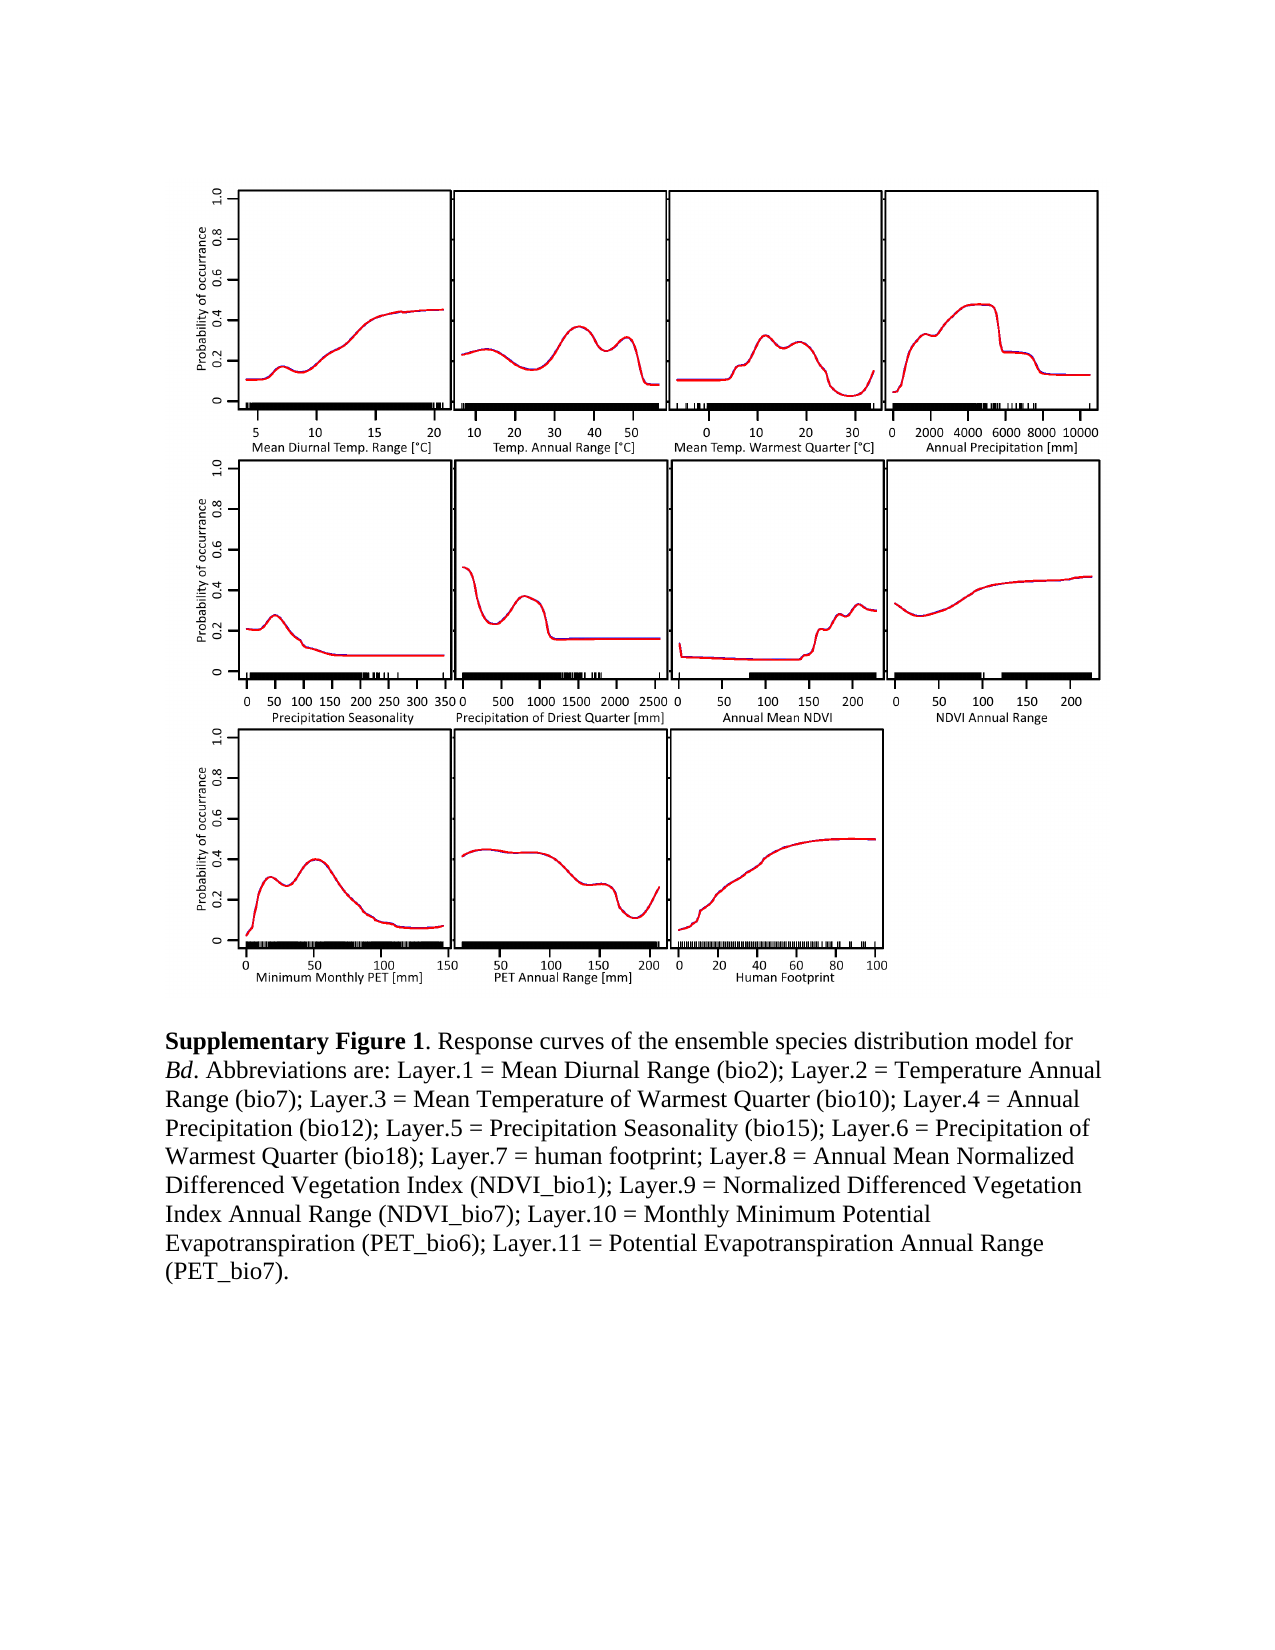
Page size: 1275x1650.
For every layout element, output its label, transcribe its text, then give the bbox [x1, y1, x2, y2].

picture [165, 178, 1111, 998]
text Supplementary Figure 1. Response curves of the ensemble species distribution model for Bd. Abbreviations are: Layer.1 = Mean Diurnal Range (bio2); Layer.2 = Temperature Annual Range (bio7); Layer.3 = Mean Temperature of Warmest Quarter (bio10); Layer.4 = Annual Precipitation (bio12); Layer.5 = Precipitation Seasonality (bio15); Layer.6 = Precipitation of Warmest Quarter (bio18); Layer.7 = human footprint; Layer.8 = Annual Mean Normalized Differenced Vegetation Index (NDVI_bio1); Layer.9 = Normalized Differenced Vegetation Index Annual Range (NDVI_bio7); Layer.10 = Monthly Minimum Potential Evapotranspiration (PET_bio6); Layer.11 = Potential Evapotranspiration Annual Range (PET_bio7). [165, 1026, 1110, 1285]
